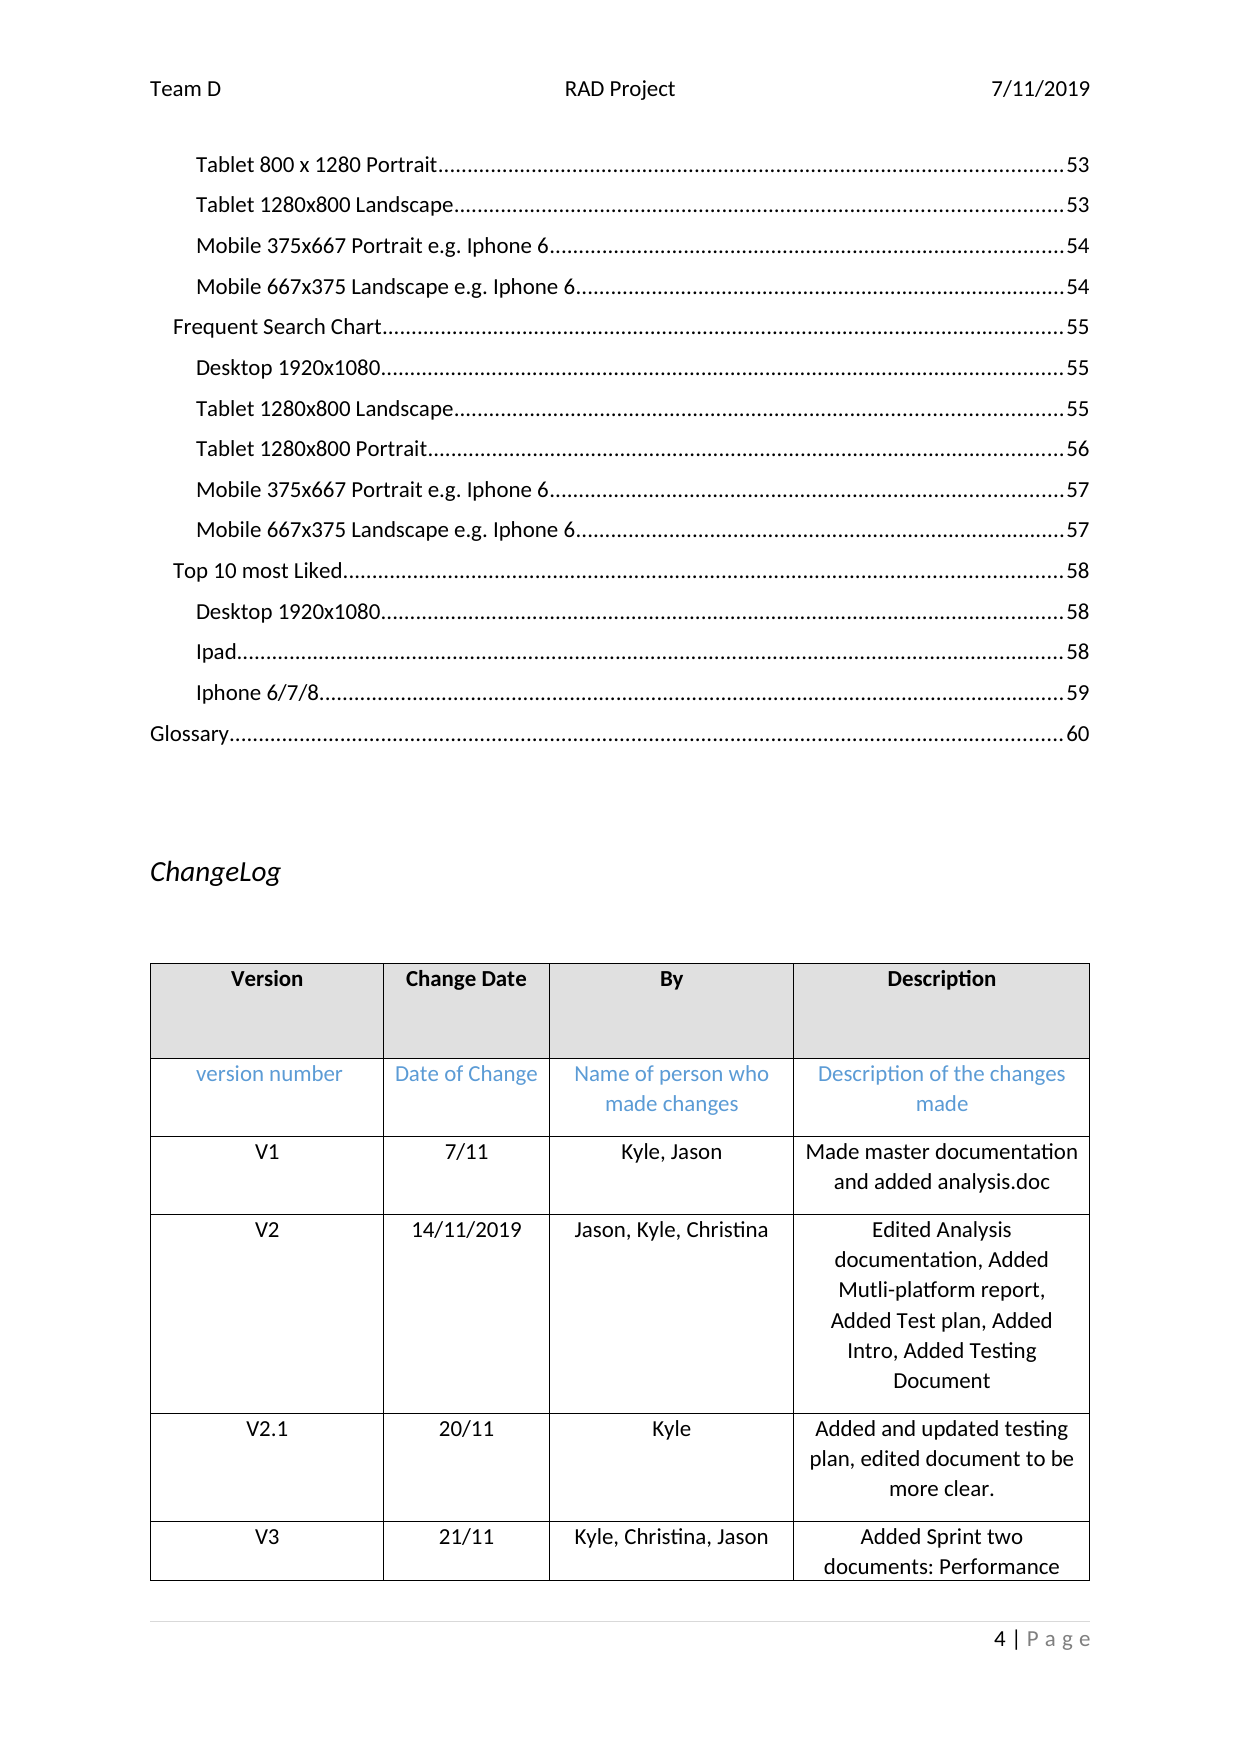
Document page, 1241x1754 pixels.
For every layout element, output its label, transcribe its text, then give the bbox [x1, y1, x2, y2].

table_header By [550, 964, 793, 1058]
text ChangeLog [150, 853, 1090, 889]
table_cell V2.1 [151, 1414, 383, 1521]
table_cell 7/11 [384, 1137, 549, 1214]
table_cell Made master documentation and added analysis.doc [794, 1137, 1089, 1214]
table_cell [550, 1522, 793, 1580]
table_cell 20/11 [384, 1414, 549, 1521]
table_header Description [794, 964, 1089, 1058]
table_cell Name of person who made changes [550, 1059, 793, 1136]
table_cell Description of the changes made [794, 1059, 1089, 1136]
table_cell V2 [151, 1215, 383, 1413]
table_cell 14/11/2019 [384, 1215, 549, 1413]
table_cell Kyle [550, 1414, 793, 1521]
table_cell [794, 1522, 1089, 1580]
table_header Version [151, 964, 383, 1058]
table_cell Added and updated testing plan, edited document to be more clear. [794, 1414, 1089, 1521]
table_header Change Date [384, 964, 549, 1058]
table_cell 21/11 [384, 1522, 549, 1580]
table_cell version number [151, 1059, 383, 1136]
table_cell Kyle, Jason [550, 1137, 793, 1214]
table_cell V1 [151, 1137, 383, 1214]
table_cell V3 [151, 1522, 383, 1580]
table_cell Jason, Kyle, Christina [550, 1215, 793, 1413]
table_cell Edited Analysis documentation, Added Mutli-platform report, Added Test plan, Added Intro, Added Testing Document [794, 1215, 1089, 1413]
table_cell Date of Change [384, 1059, 549, 1136]
